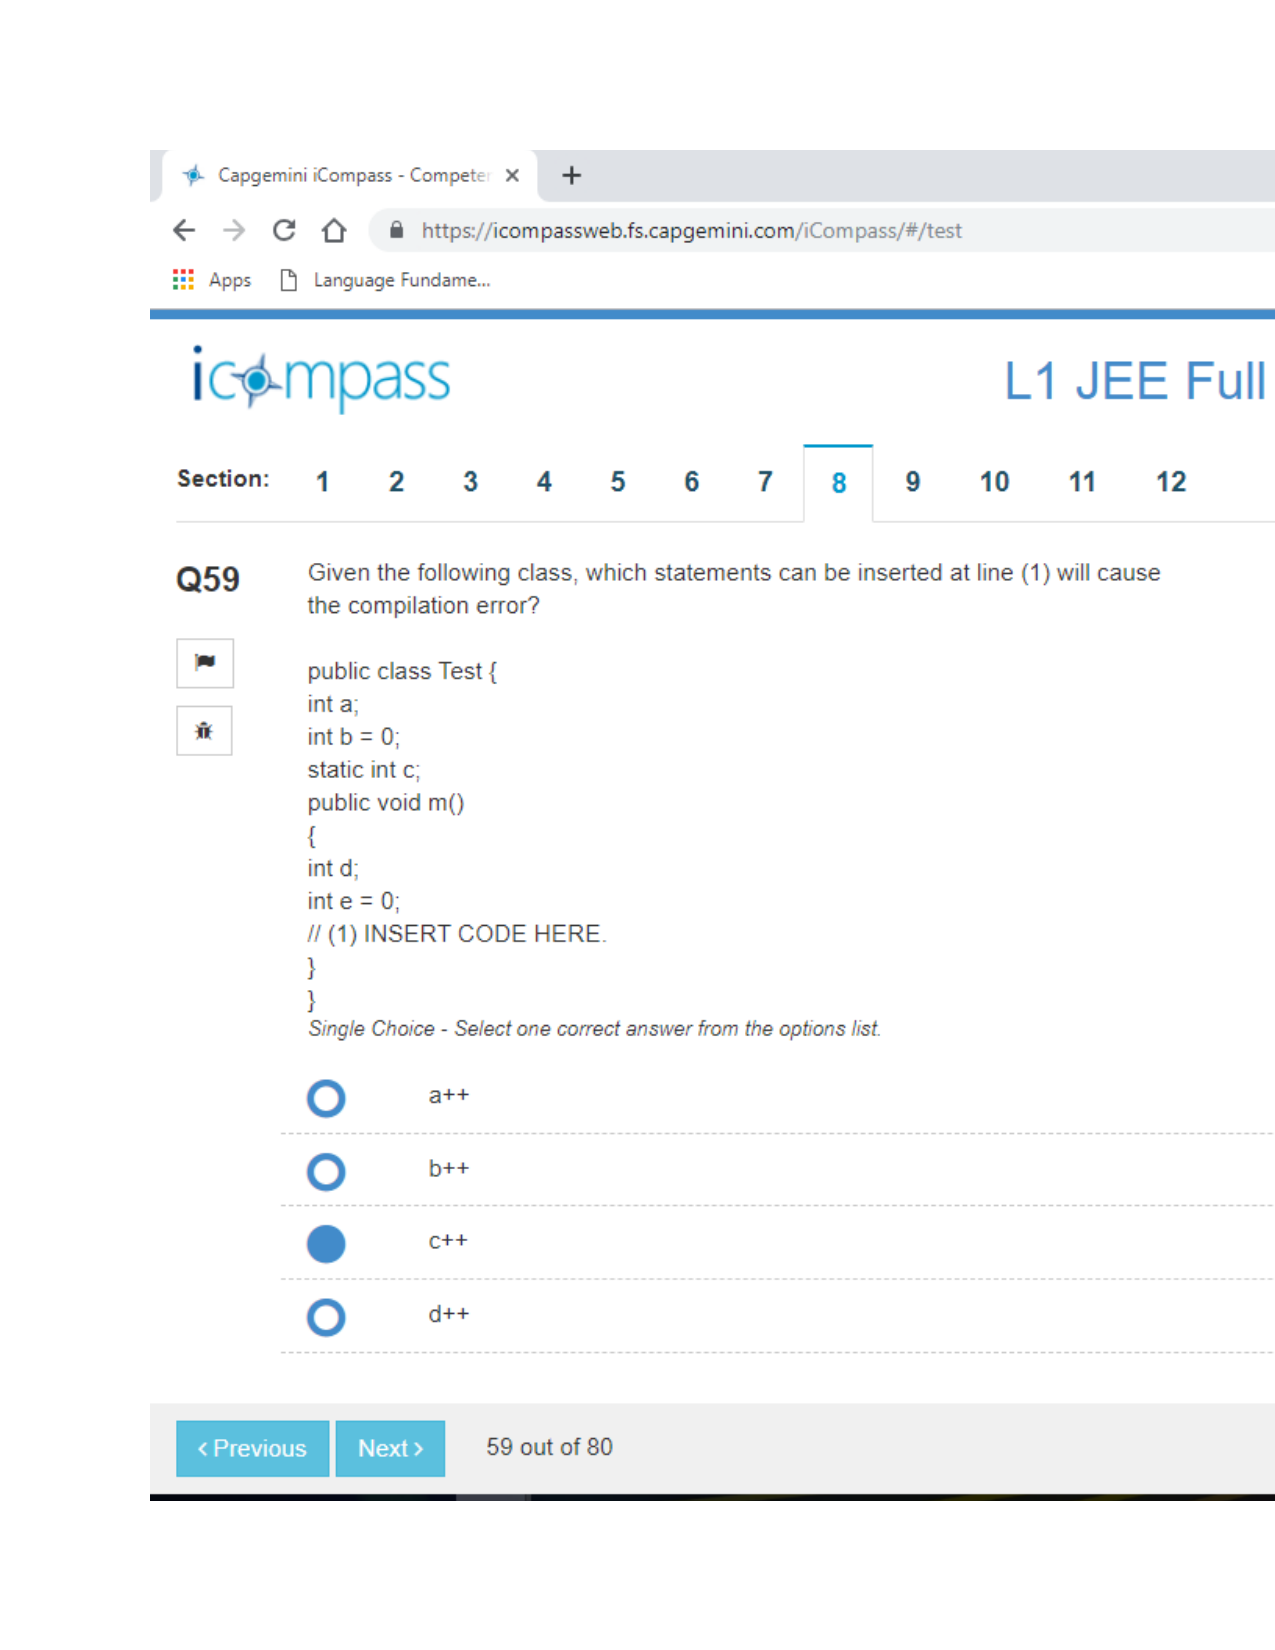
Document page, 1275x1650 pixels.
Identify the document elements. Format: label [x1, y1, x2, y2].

picture [150, 150, 1275, 1501]
